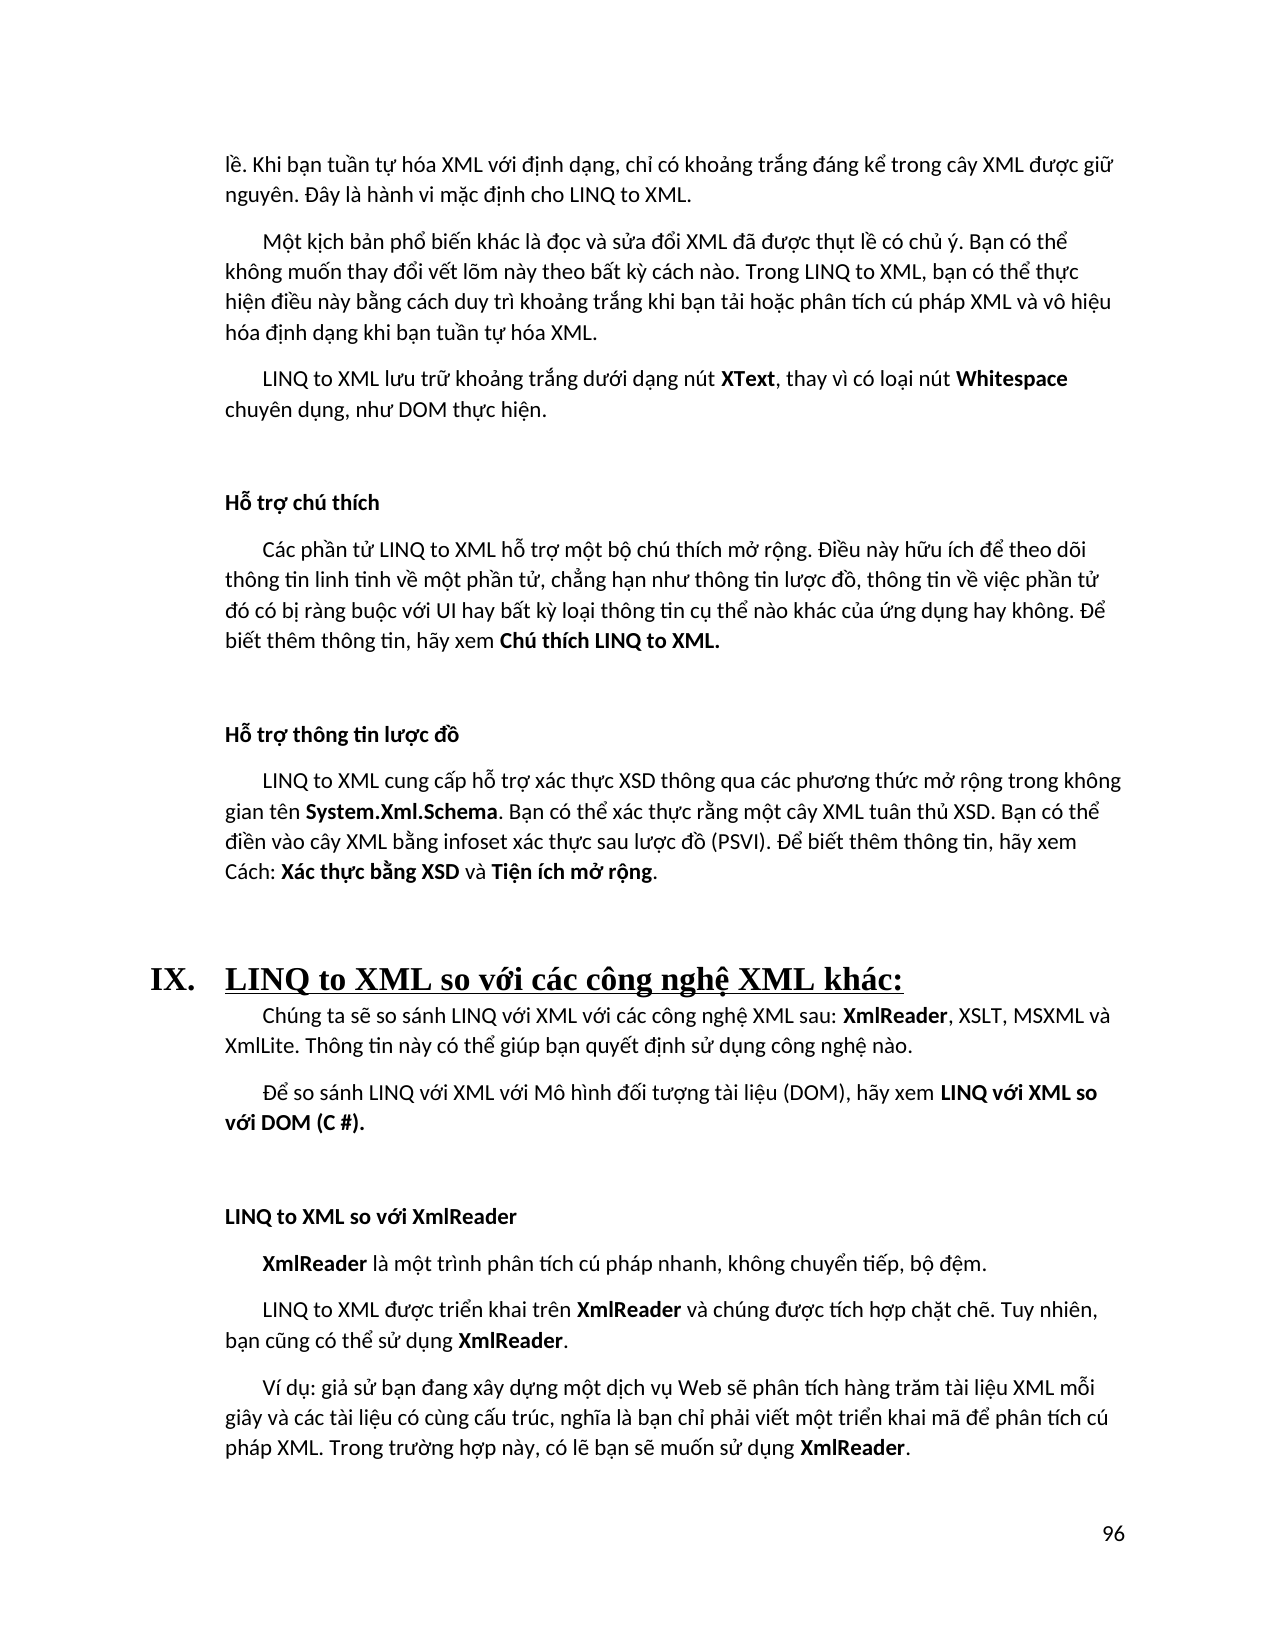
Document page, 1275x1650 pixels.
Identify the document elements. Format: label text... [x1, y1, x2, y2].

text Ví dụ: giả sử bạn đang xây dựng một dịch vụ Web sẽ phân tích hàng trăm tài liệu XML mỗi giây và các tài liệu có cùng cấu trúc, nghĩa là bạn chỉ phải viết một triển khai mã để phân tích cú pháp XML. Trong trường hợp này, có lẽ bạn sẽ muốn sử dụng XmlReader. [225, 1373, 1125, 1461]
text Chúng ta sẽ so sánh LINQ với XML với các công nghệ XML sau: XmlReader, XSLT, MSXML và XmlLite. Thông tin này có thể giúp bạn quyết định sử dụng công nghệ nào. [225, 1001, 1125, 1059]
text LINQ to XML lưu trữ khoảng trắng dưới dạng nút XText, thay vì có loại nút Whitespace chuyên dụng, như DOM thực hiện. [225, 364, 1125, 423]
text Hỗ trợ chú thích [225, 488, 1125, 517]
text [225, 150, 1125, 208]
text LINQ to XML được triển khai trên XmlReader và chúng được tích hợp chặt chẽ. Tuy nhiên, bạn cũng có thể sử dụng XmlReader. [225, 1296, 1125, 1354]
text Một kịch bản phổ biến khác là đọc và sửa đổi XML đã được thụt lề có chủ ý. Bạn có thể không muốn thay đổi vết lõm này theo bất kỳ cách nào. Trong LINQ to XML, bạn có thể thực hiện điều này bằng cách duy trì khoảng trắng khi bạn tải hoặc phân tích cú pháp XML và vô hiệu hóa định dạng khi bạn tuần tự hóa XML. [225, 227, 1125, 346]
text LINQ to XML so với XmlReader [225, 1202, 1125, 1230]
text LINQ to XML cung cấp hỗ trợ xác thực XSD thông qua các phương thức mở rộng trong không gian tên System.Xml.Schema. Bạn có thể xác thực rằng một cây XML tuân thủ XSD. Bạn có thể điền vào cây XML bằng infoset xác thực sau lược đồ (PSVI). Để biết thêm thông tin, hãy xem Cách: Xác thực bằng XSD và Tiện ích mở rộng. [225, 767, 1125, 885]
subtitle LINQ to XML so với các công nghệ XML khác: [150, 959, 1125, 998]
text Các phần tử LINQ to XML hỗ trợ một bộ chú thích mở rộng. Điều này hữu ích để theo dõi thông tin linh tinh về một phần tử, chẳng hạn như thông tin lược đồ, thông tin về việc phần tử đó có bị ràng buộc với UI hay bất kỳ loại thông tin cụ thể nào khác của ứng dụng hay không. Để biết thêm thông tin, hãy xem Chú thích LINQ to XML. [225, 535, 1125, 654]
text XmlReader là một trình phân tích cú pháp nhanh, không chuyển tiếp, bộ đệm. [225, 1249, 1125, 1277]
text Hỗ trợ thông tin lược đồ [225, 720, 1125, 748]
text Để so sánh LINQ với XML với Mô hình đối tượng tài liệu (DOM), hãy xem LINQ với XML so với DOM (C #). [225, 1078, 1125, 1136]
